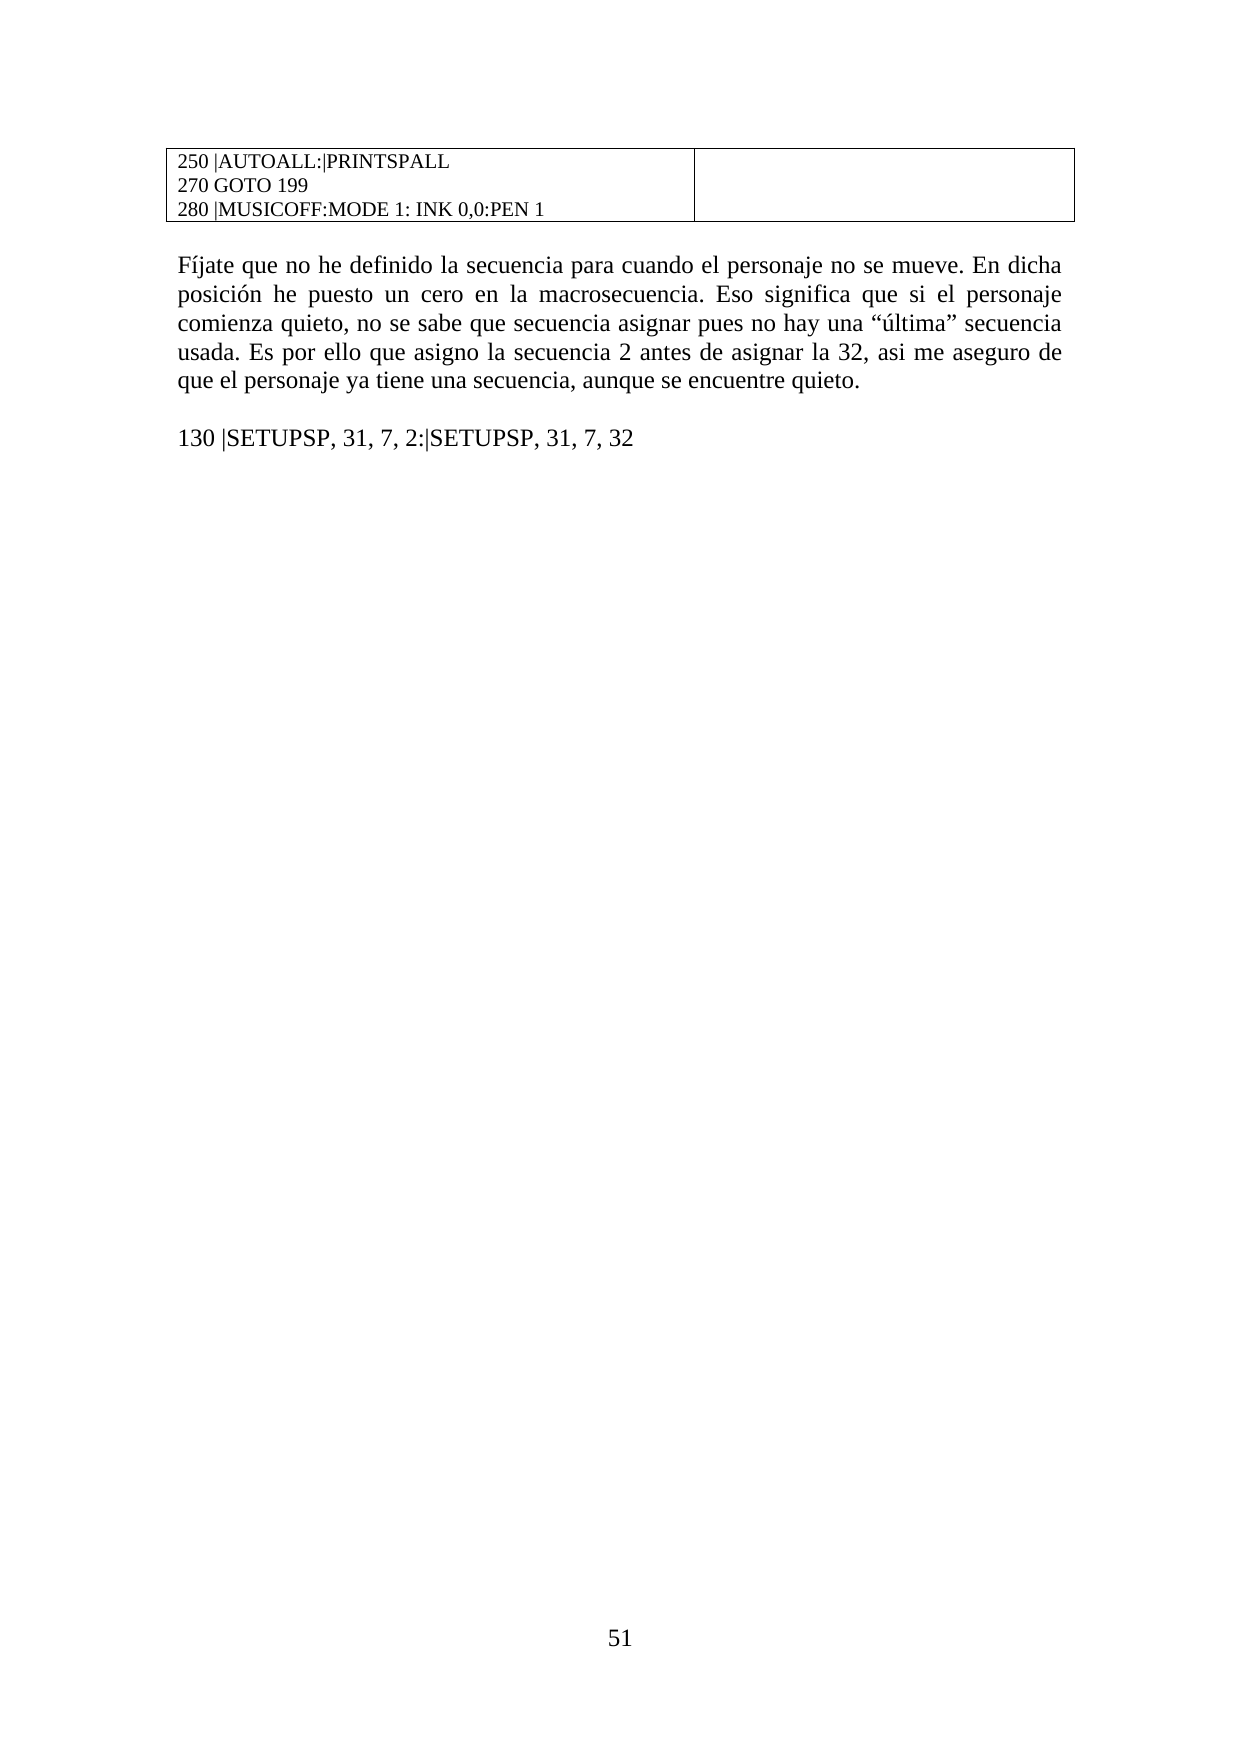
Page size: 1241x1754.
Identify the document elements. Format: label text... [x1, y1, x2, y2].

text Fíjate que no he definido la secuencia para cuando el personaje no se mueve. En dicha posición he puesto un cero en la macrosecuencia. Eso significa que si el personaje comienza quieto, no se sabe que secuencia asignar pues no hay una “última” secuencia usada. Es por ello que asigno la secuencia 2 antes de asignar la 32, asi me aseguro de que el personaje ya tiene una secuencia, aunque se encuentre quieto. [177, 251, 1063, 394]
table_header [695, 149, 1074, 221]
text 130 |SETUPSP, 31, 7, 2:|SETUPSP, 31, 7, 32 [177, 423, 1063, 452]
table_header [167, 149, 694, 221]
